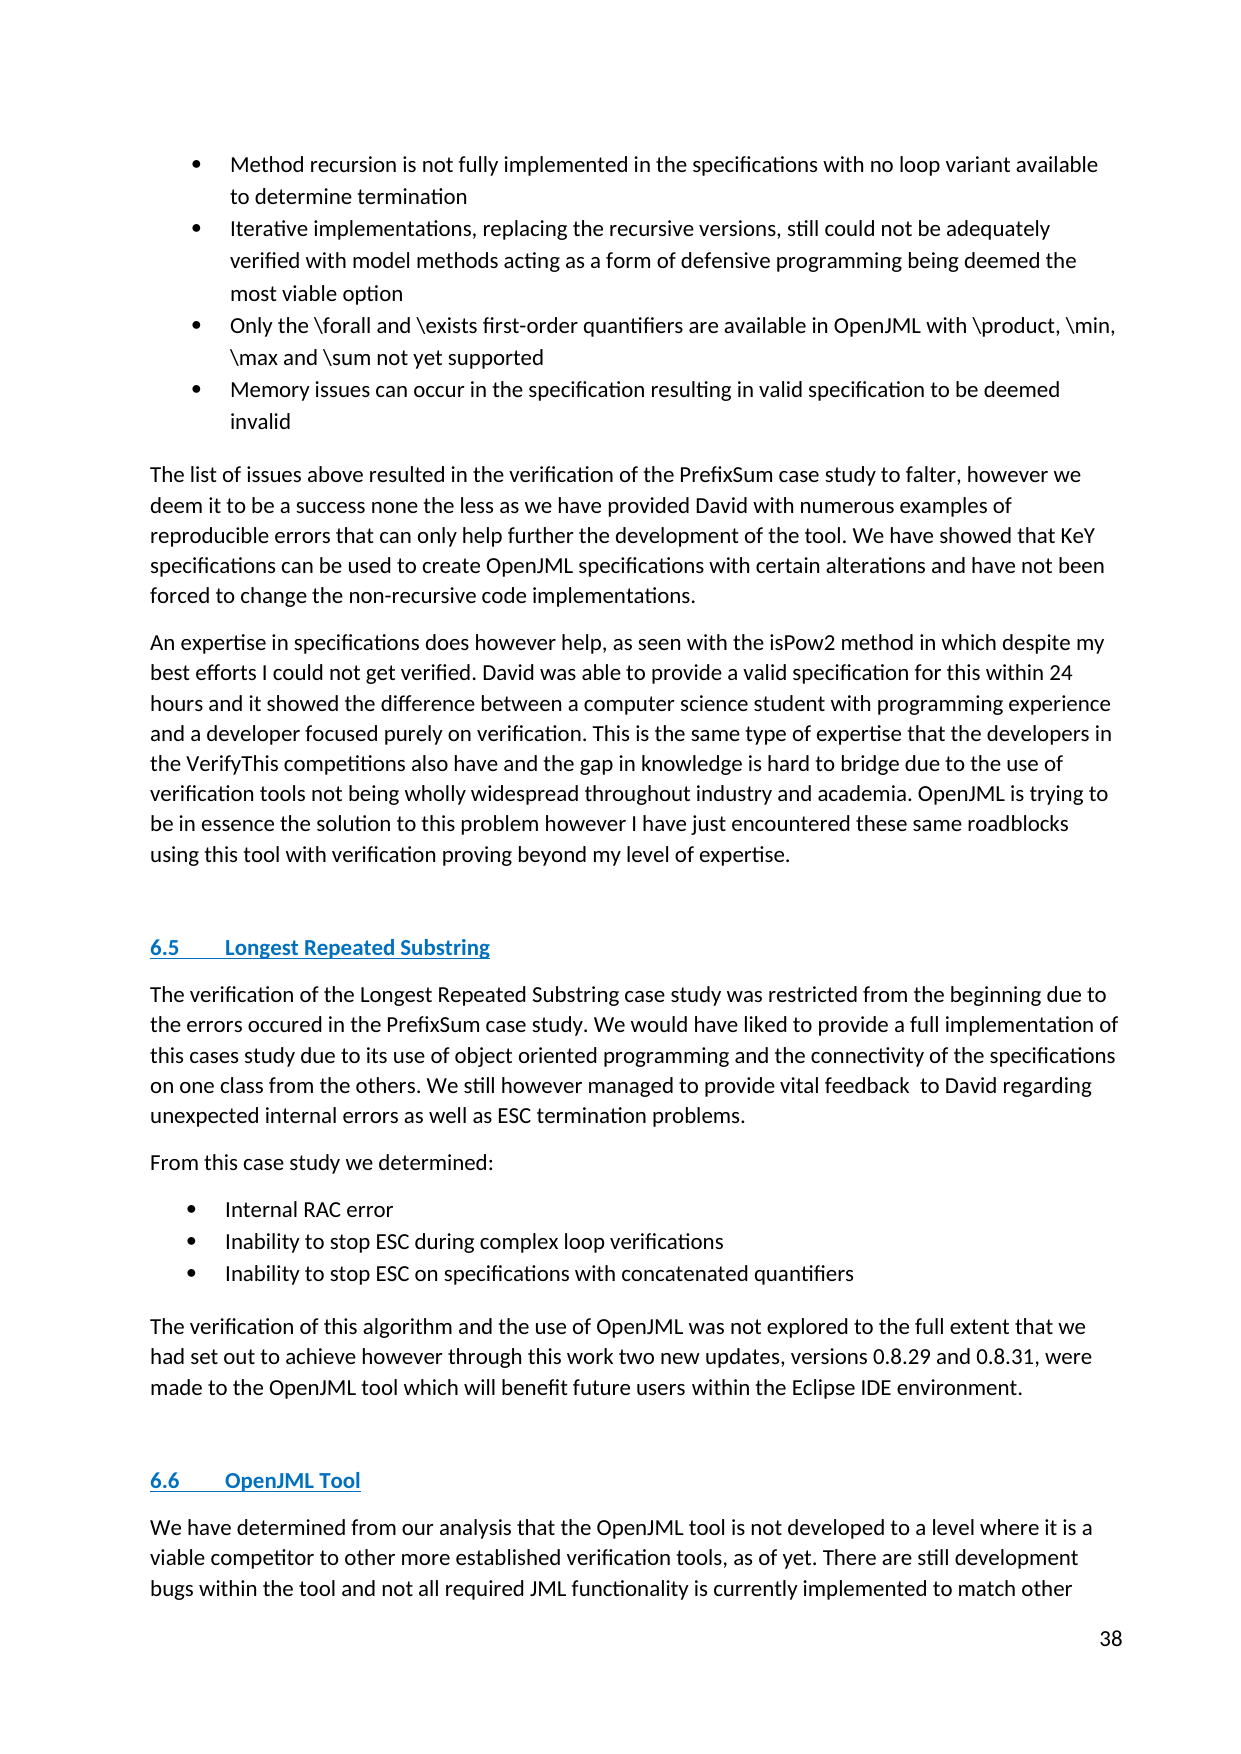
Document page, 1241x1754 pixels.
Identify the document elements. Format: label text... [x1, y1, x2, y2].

list Iterative implementations, replacing the recursive versions, still could not be adequately verified with model methods acting as a form of defensive programming being deemed the most viable option [192, 214, 1122, 307]
list Internal RAC error [187, 1195, 1122, 1223]
text An expertise in specifications does however help, as seen with the isPow2 method in which despite my best efforts I could not get verified. David was able to provide a valid specification for this within 24 hours and it showed the difference between a computer science student with programming experience and a developer focused purely on verification. This is the same type of expertise that the developers in the VerifyThis competitions also have and the gap in knowledge is hard to bridge due to the use of verification tools not being wholly widespread throughout industry and academia. OpenJML is trying to be in essence the solution to this problem however I have just encountered these same roadblocks using this tool with verification proving beyond my level of expertise. [150, 628, 1122, 868]
subtitle 6.6 OpenJML Tool [150, 1466, 1122, 1494]
list Only the \forall and \exists first-order quantifiers are available in OpenJML with \product, \min, \max and \sum not yet supported [192, 311, 1122, 371]
list Inability to stop ESC during complex loop verifications [187, 1227, 1122, 1255]
text The verification of the Longest Repeated Substring case study was restricted from the beginning due to the errors occured in the PrefixSum case study. We would have liked to provide a full implementation of this cases study due to its use of object oriented programming and the connectivity of the specifications on one class from the others. We still however managed to provide vital feedback to David regarding unexpected internal errors as well as ESC termination problems. [150, 980, 1122, 1129]
list Memory issues can occur in the specification resulting in valid specification to be deemed invalid [192, 375, 1122, 436]
text The verification of this algorithm and the use of OpenJML was not explored to the full extent that we had set out to achieve however through this work two new updates, versions 0.8.29 and 0.8.31, were made to the OpenJML tool which will benefit future users within the Eclipse IDE environment. [150, 1312, 1122, 1401]
list Inability to stop ESC on specifications with concatenated quantifiers [187, 1259, 1122, 1287]
subtitle 6.5 Longest Repeated Substring [150, 933, 1122, 961]
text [150, 1513, 1122, 1602]
text From this case study we determined: [150, 1148, 1122, 1176]
text The list of issues above resulted in the verification of the PrefixSum case study to falter, however we deem it to be a success none the less as we have provided David with numerous examples of reproducible errors that can only help further the development of the tool. We have showed that KeY specifications can be used to create OpenJML specifications with certain alterations and have not been forced to change the non-recursive code implementations. [150, 461, 1122, 609]
list Method recursion is not fully implemented in the specifications with no loop variant available to determine termination [192, 150, 1122, 210]
